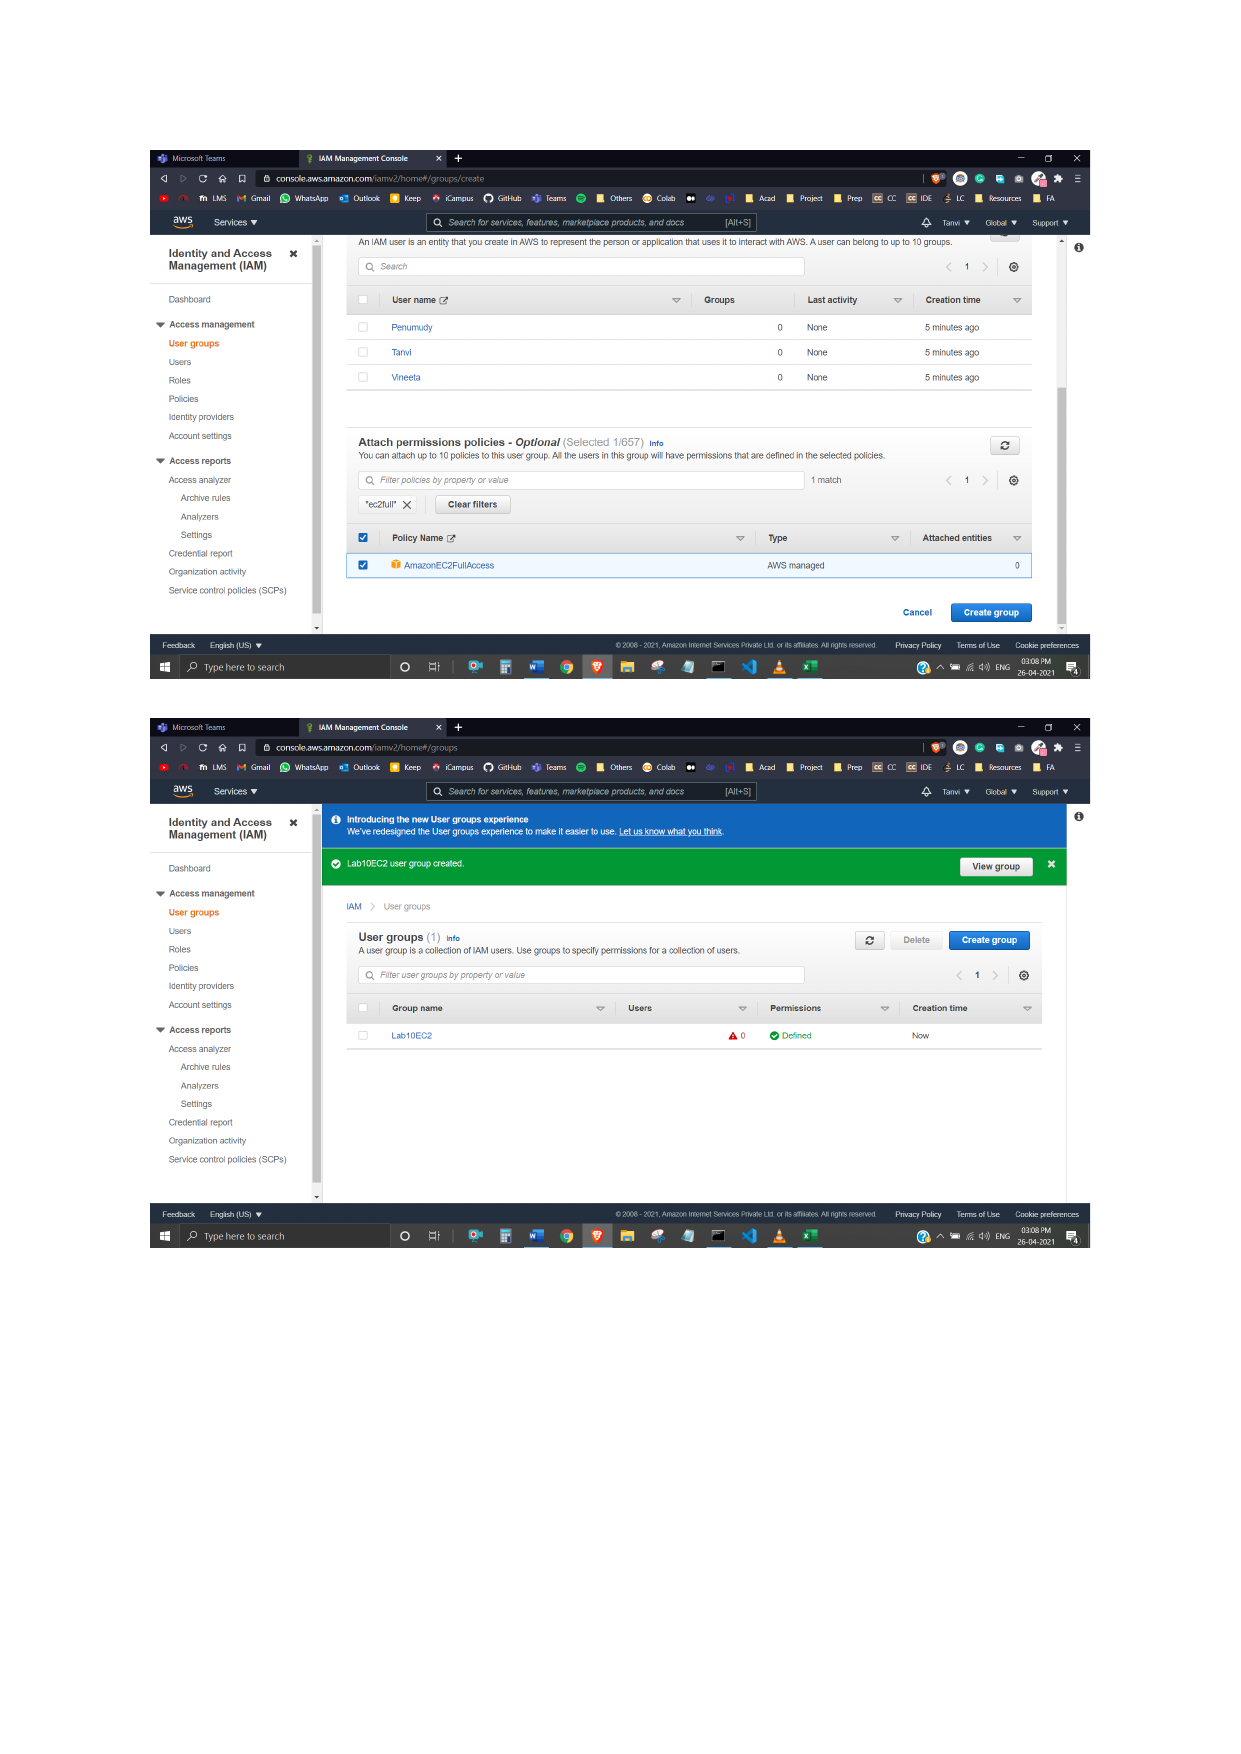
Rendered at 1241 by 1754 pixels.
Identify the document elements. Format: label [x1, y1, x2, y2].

picture [150, 150, 1091, 679]
picture [150, 718, 1091, 1248]
